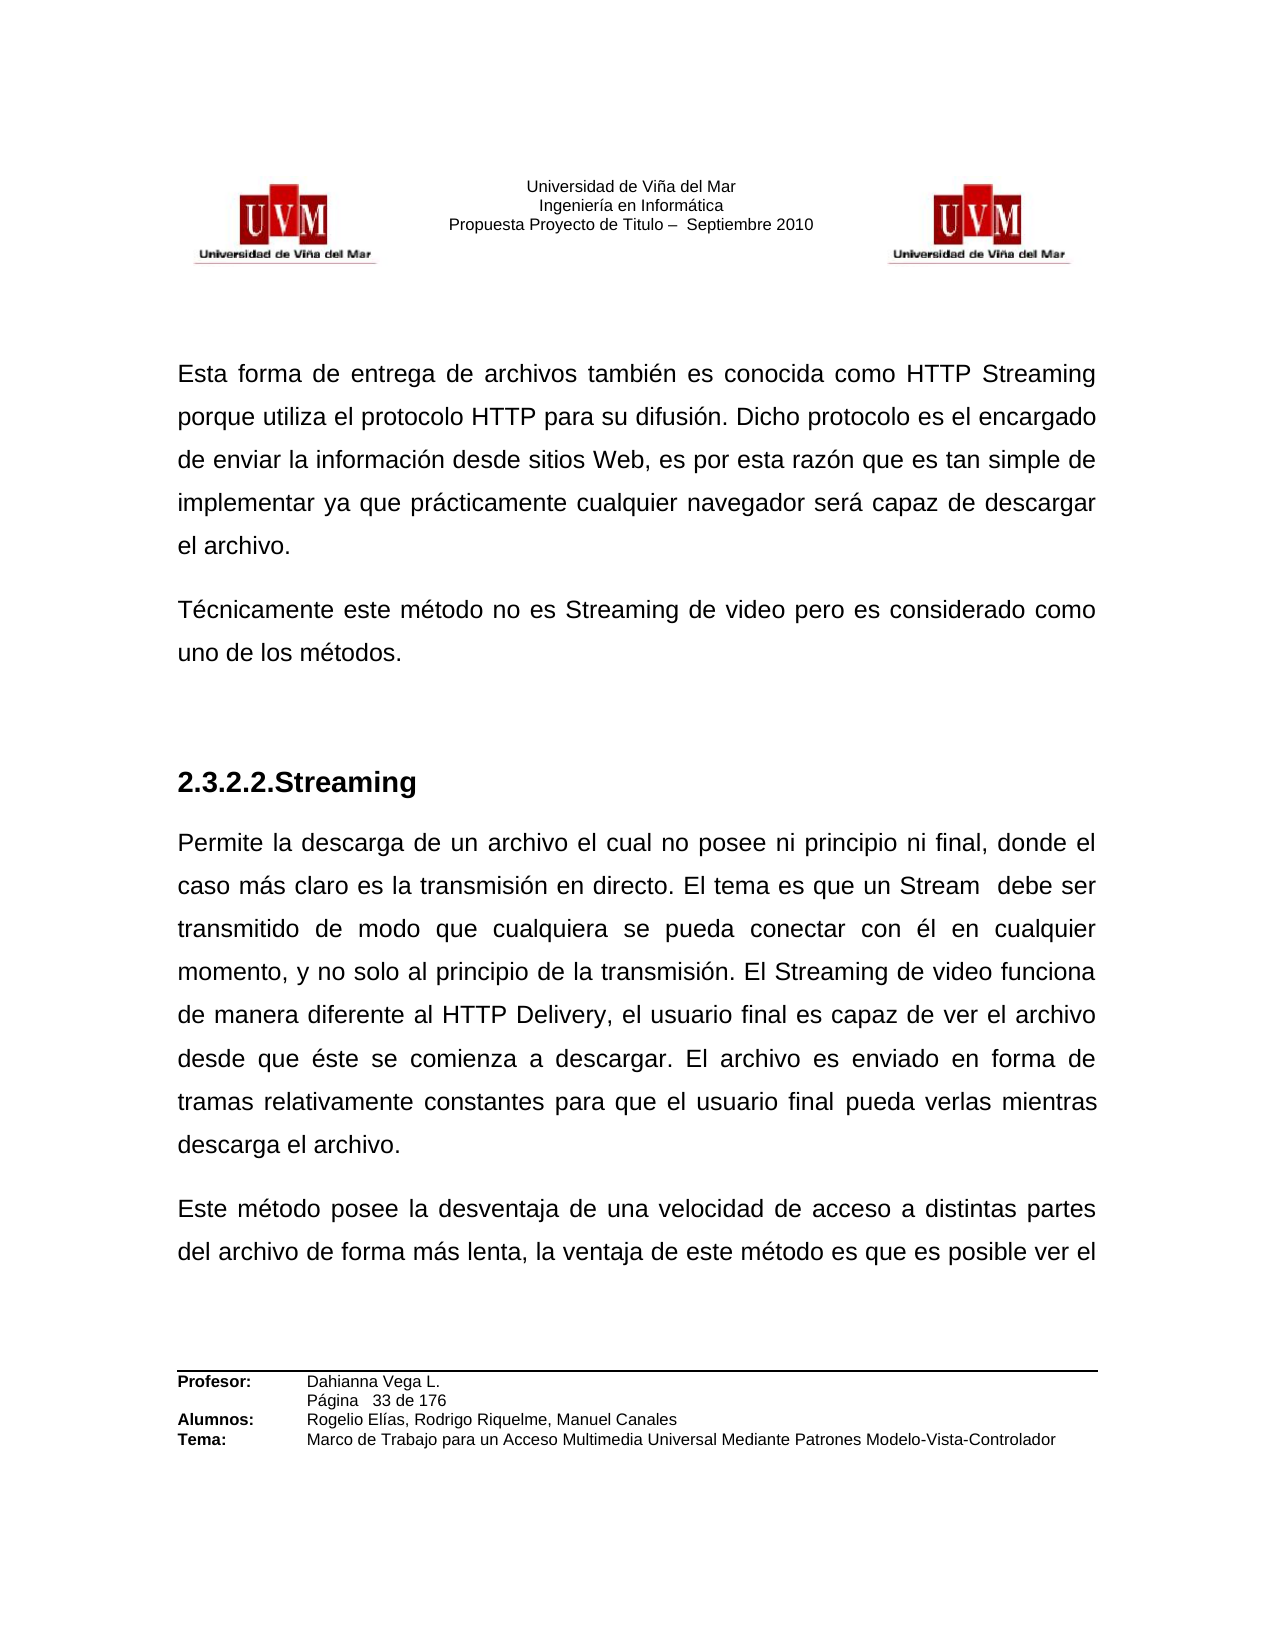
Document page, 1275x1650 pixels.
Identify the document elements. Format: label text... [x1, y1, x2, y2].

picture [871, 176, 1084, 267]
text Esta forma de entrega de archivos también es conocida como HTTP Streaming porque utiliza el protocolo HTTP para su difusión. Dicho protocolo es el encargado de enviar la información desde sitios Web, es por esta razón que es tan simple de implementar ya que prácticamente cualquier navegador será capaz de descargar el archivo. [177, 359, 1098, 560]
picture [177, 176, 390, 267]
text Permite la descarga de un archivo el cual no posee ni principio ni final, donde el caso más claro es la transmisión en directo. El tema es que un Stream debe ser transmitido de modo que cualquiera se pueda conectar con él en cualquier momento, y no solo al principio de la transmisión. El Streaming de video funciona de manera diferente al HTTP Delivery, el usuario final es capaz de ver el archivo desde que éste se comienza a descargar. El archivo es enviado en forma de tramas relativamente constantes para que el usuario final pueda verlas mientras descarga el archivo. [177, 828, 1098, 1159]
subtitle 2.3.2.2.Streaming [177, 765, 1098, 799]
text Técnicamente este método no es Streaming de video pero es considerado como uno de los métodos. [177, 595, 1098, 667]
